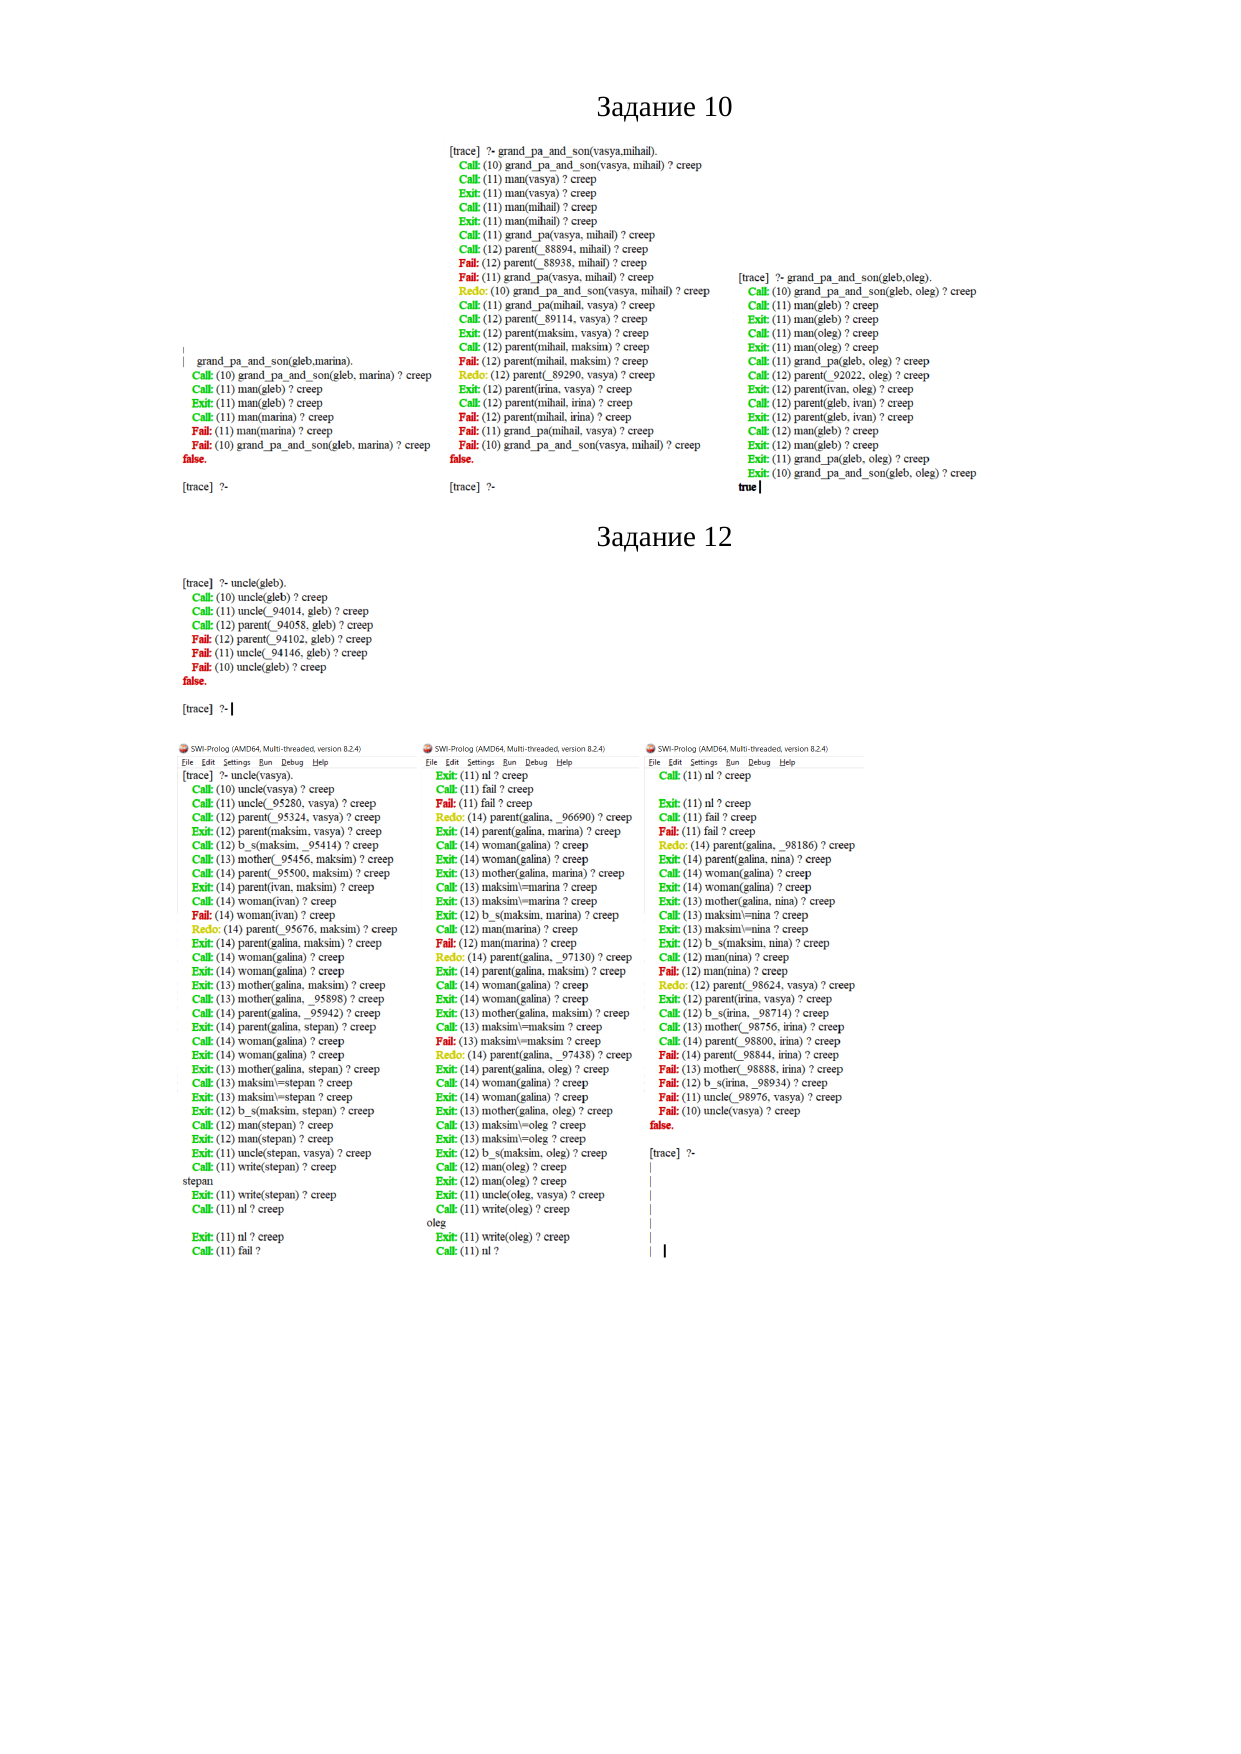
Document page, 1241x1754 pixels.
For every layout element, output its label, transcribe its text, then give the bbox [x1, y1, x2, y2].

picture [177, 347, 440, 501]
picture [177, 572, 382, 723]
picture [421, 741, 639, 1265]
picture [444, 141, 729, 501]
picture [177, 741, 417, 1265]
picture [733, 266, 997, 501]
picture [644, 741, 865, 1265]
text Задание 10 [177, 89, 1152, 122]
text Задание 12 [177, 519, 1152, 553]
